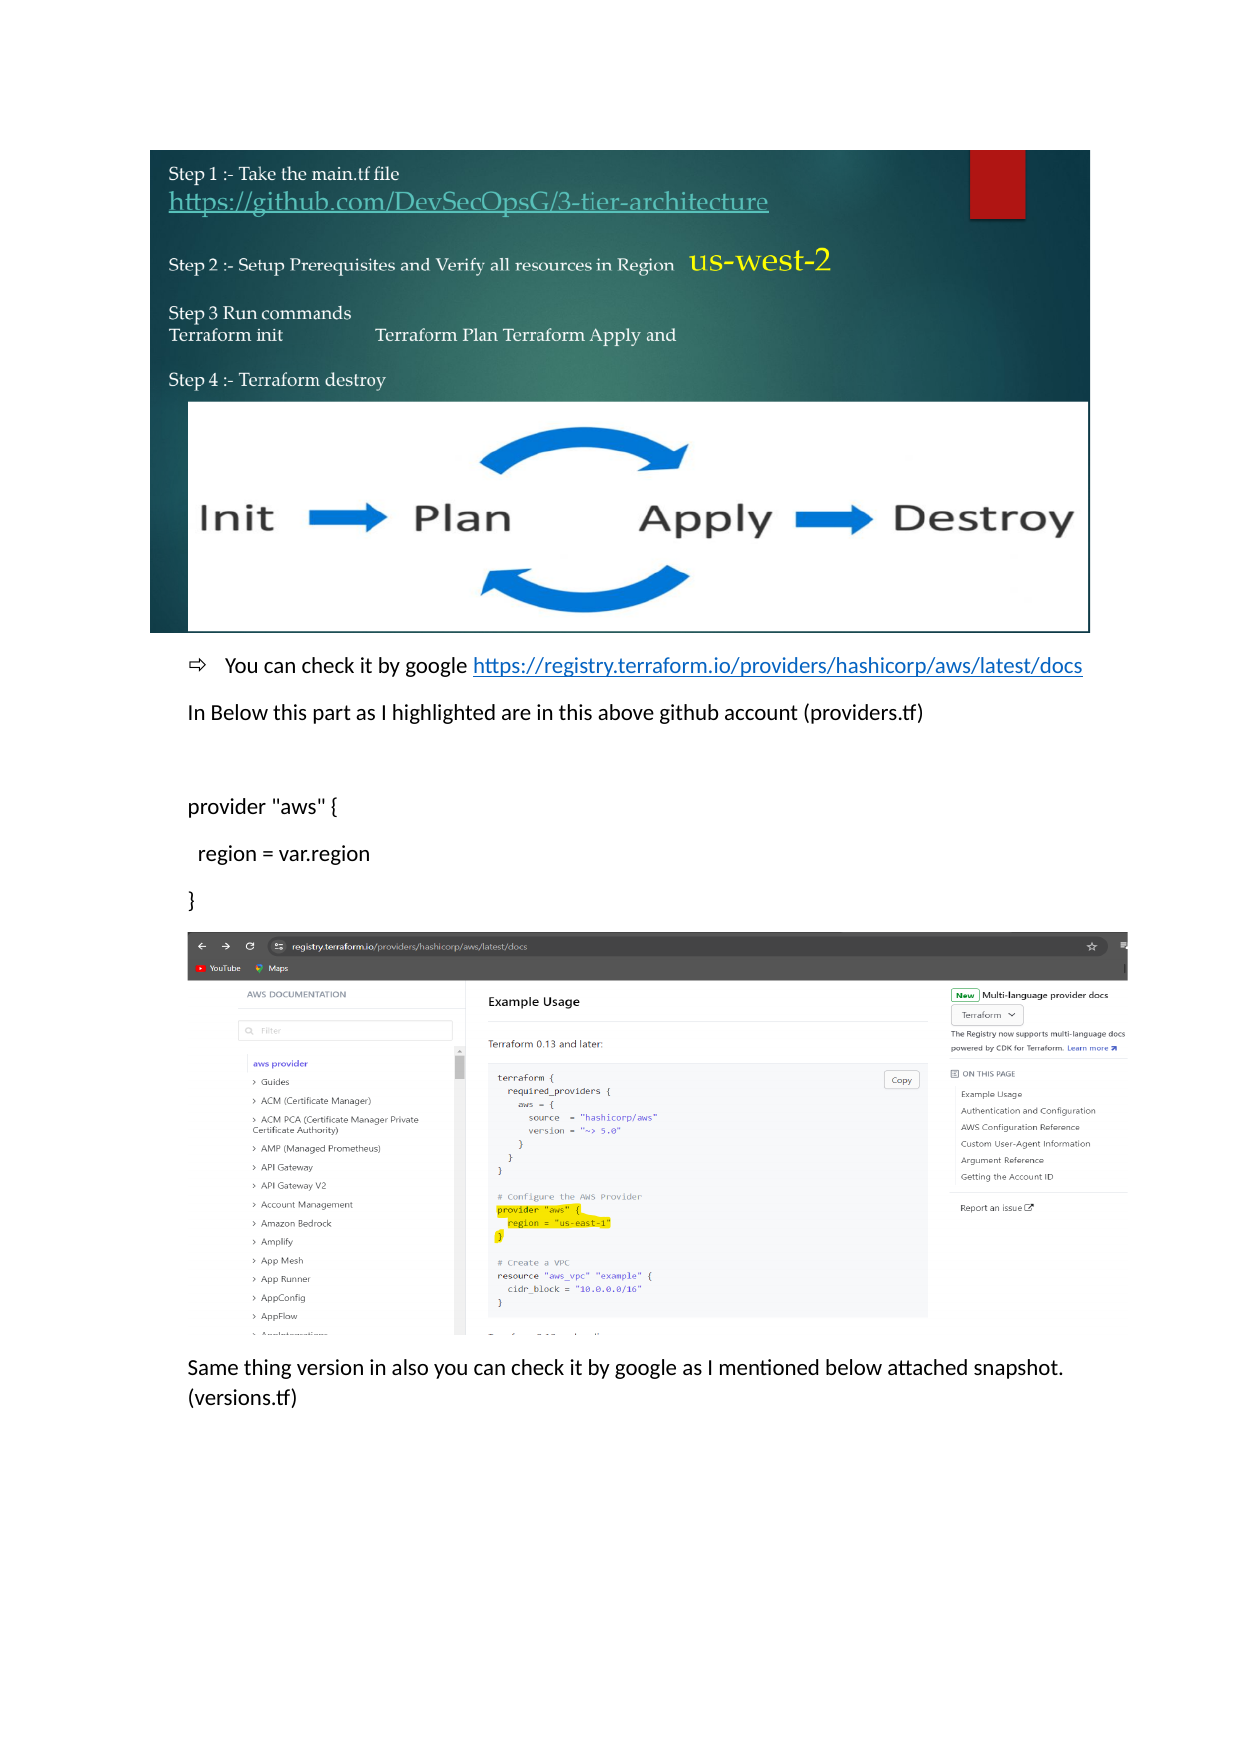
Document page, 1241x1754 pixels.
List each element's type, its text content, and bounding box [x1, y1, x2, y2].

text Same thing version in also you can check it by google as I mentioned below attached snapshot. (versions.tf) [187, 1353, 1090, 1411]
text In Below this part as I highlighted are in this above github account (providers.tf) [187, 698, 1090, 727]
text provider "aws" { [187, 792, 1090, 820]
text } [187, 886, 1090, 914]
picture [150, 150, 1091, 633]
list You can check it by google https://registry.terraform.io/providers/hashicorp/aws/latest/docs [187, 652, 1090, 680]
text region = var.region [187, 839, 1090, 867]
picture [187, 932, 1128, 1335]
